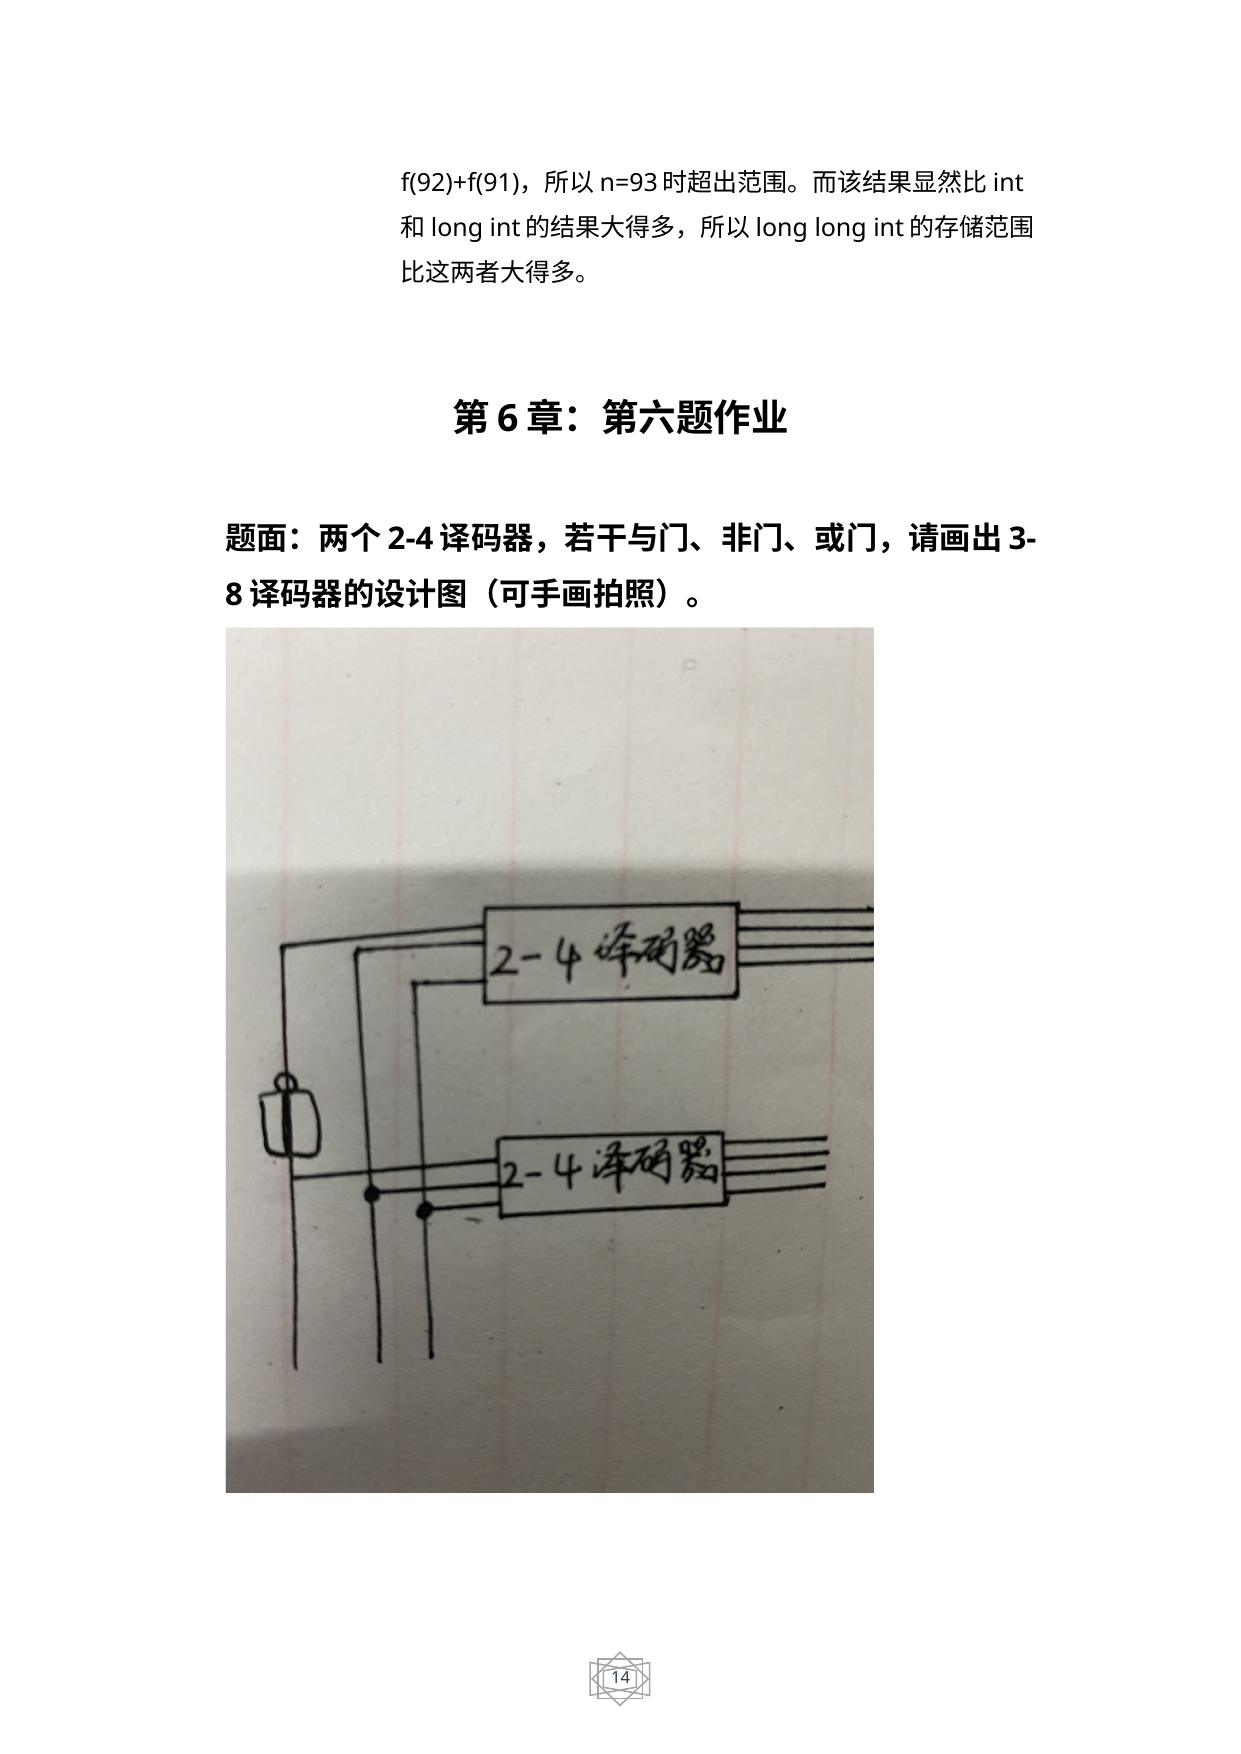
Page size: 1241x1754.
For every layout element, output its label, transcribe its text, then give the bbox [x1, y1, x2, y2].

text 题面：两个2-4译码器，若干与门、非门、或门，请画出3-8译码器的设计图（可手画拍照）。 [225, 513, 1053, 615]
text 第6章：第六题作业 [187, 383, 1053, 448]
picture [226, 629, 874, 1492]
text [275, 162, 1053, 289]
